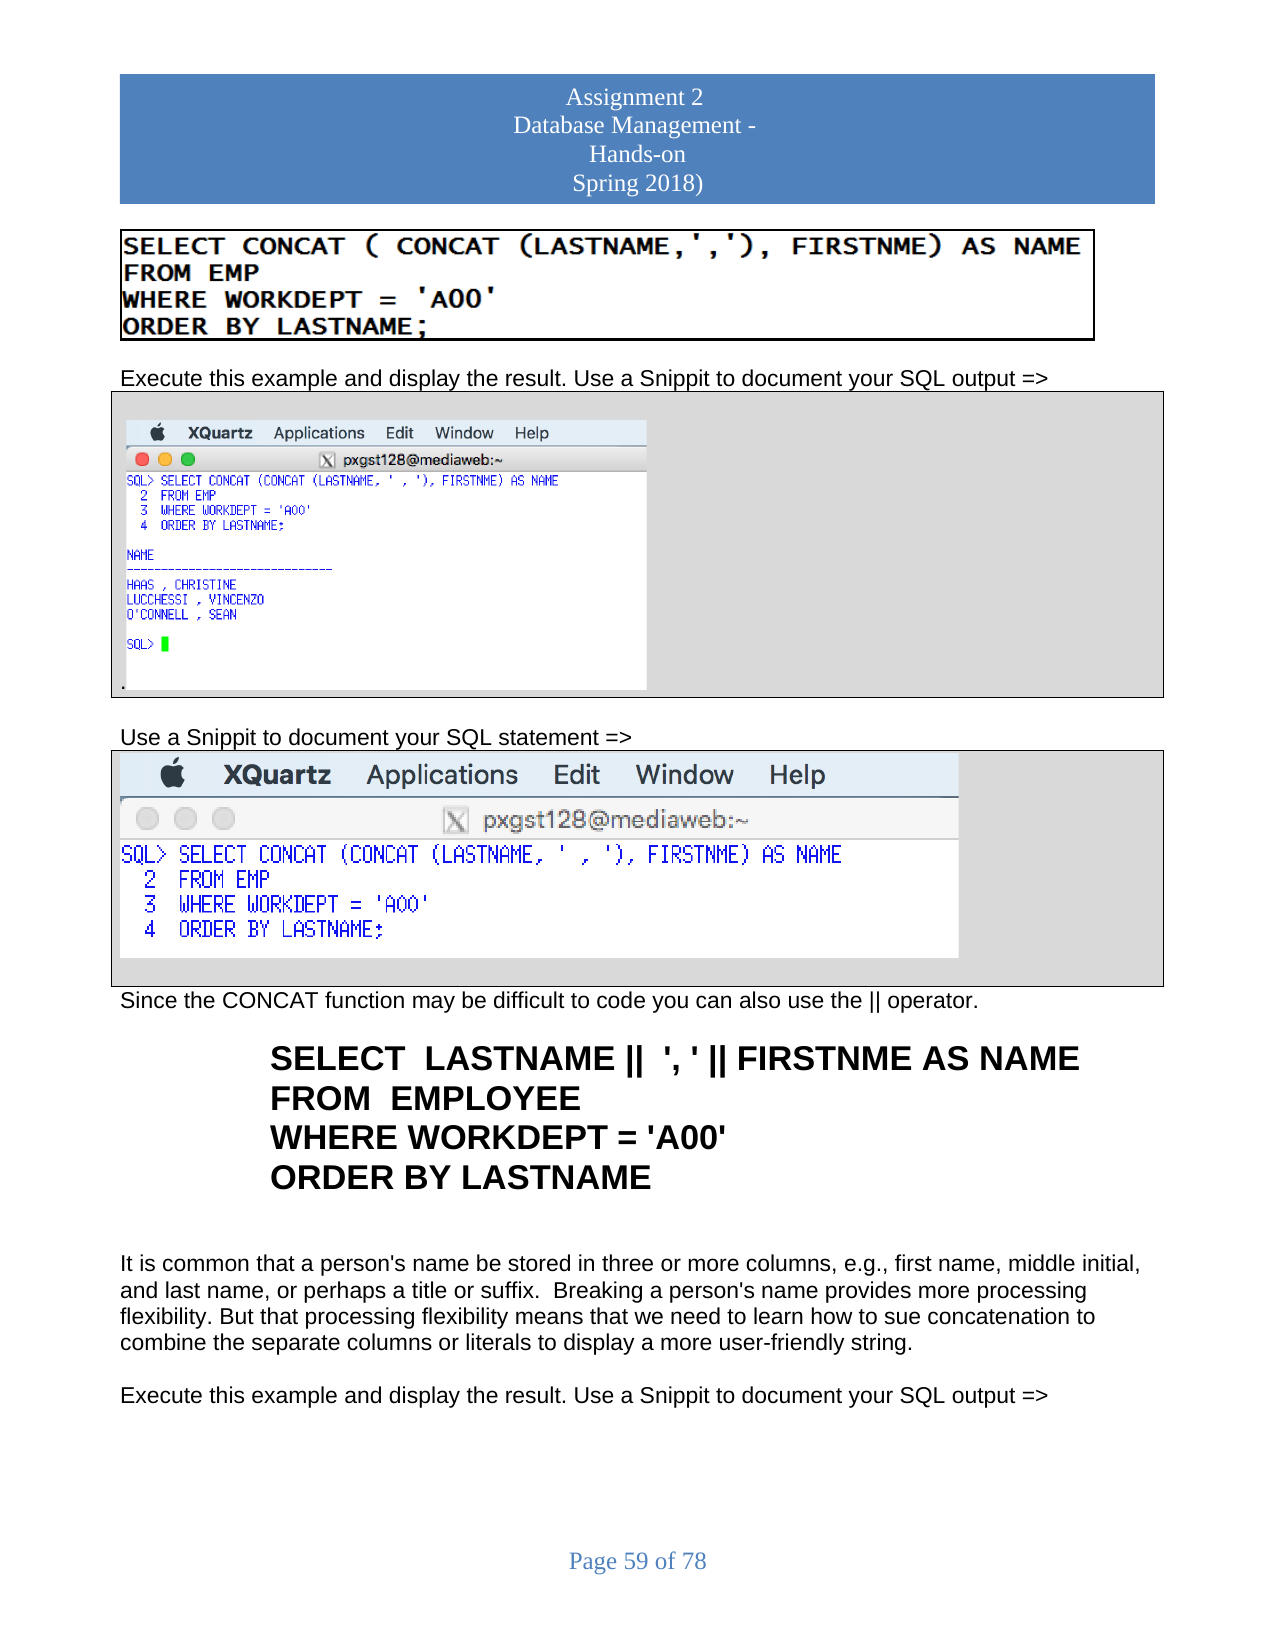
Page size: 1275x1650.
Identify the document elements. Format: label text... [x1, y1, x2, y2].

picture [120, 753, 959, 958]
text Use a Snippit to document your SQL statement => [120, 724, 1155, 750]
text It is common that a person's name be stored in three or more columns, e.g., first name, middle initial, and last name, or perhaps a title or suffix. Breaking a person's name provides more processing flexibility. But that processing flexibility means that we need to learn how to sue concatenation to combine the separate columns or literals to display a more user-friendly string. [120, 1250, 1155, 1356]
text FROM EMPLOYEE [270, 1078, 1155, 1117]
picture [126, 420, 647, 690]
text ORDER BY LASTNAME [270, 1157, 1155, 1196]
text SELECT LASTNAME || ', ' || FIRSTNME AS NAME [270, 1038, 1155, 1078]
text WHERE WORKDEPT = 'A00' [270, 1117, 1155, 1157]
picture [122, 231, 1093, 338]
text Execute this example and display the result. Use a Snippit to document your SQL output => [120, 1382, 1155, 1408]
text Execute this example and display the result. Use a Snippit to document your SQL output => [120, 364, 1155, 391]
text Since the CONCAT function may be difficult to code you can also use the || operator. [120, 987, 1155, 1013]
